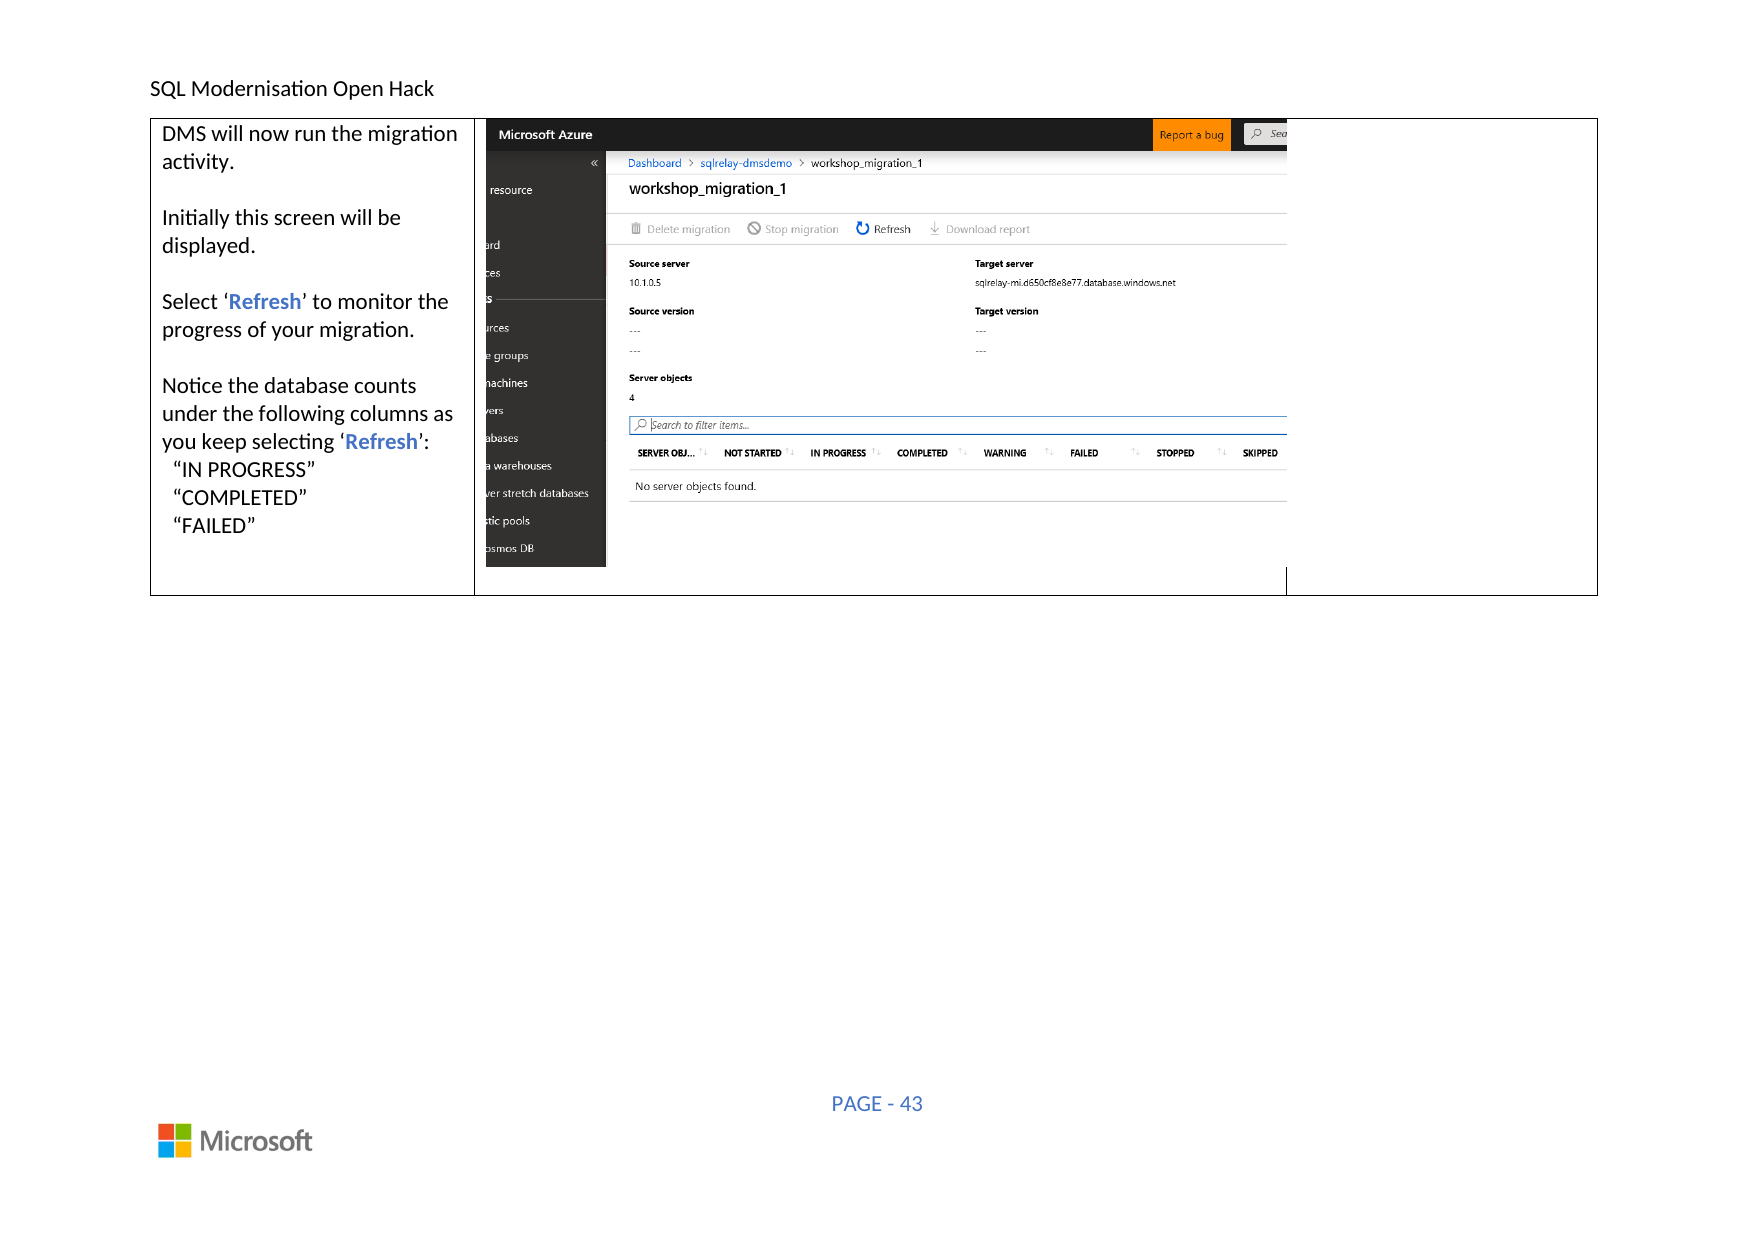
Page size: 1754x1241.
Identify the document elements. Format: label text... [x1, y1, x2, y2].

picture [486, 119, 1287, 567]
table_cell [1287, 119, 1597, 595]
table_cell [475, 119, 1286, 595]
picture [150, 1117, 321, 1167]
table_cell DMS will now run the migration activity. Initially this screen will be displayed. Select ‘Refresh’ to monitor the progress of your migration. Notice the database counts under the following columns as you keep selecting ‘Refresh’: “IN PROGRESS” “COMPLETED” “FAILED” [151, 119, 474, 595]
